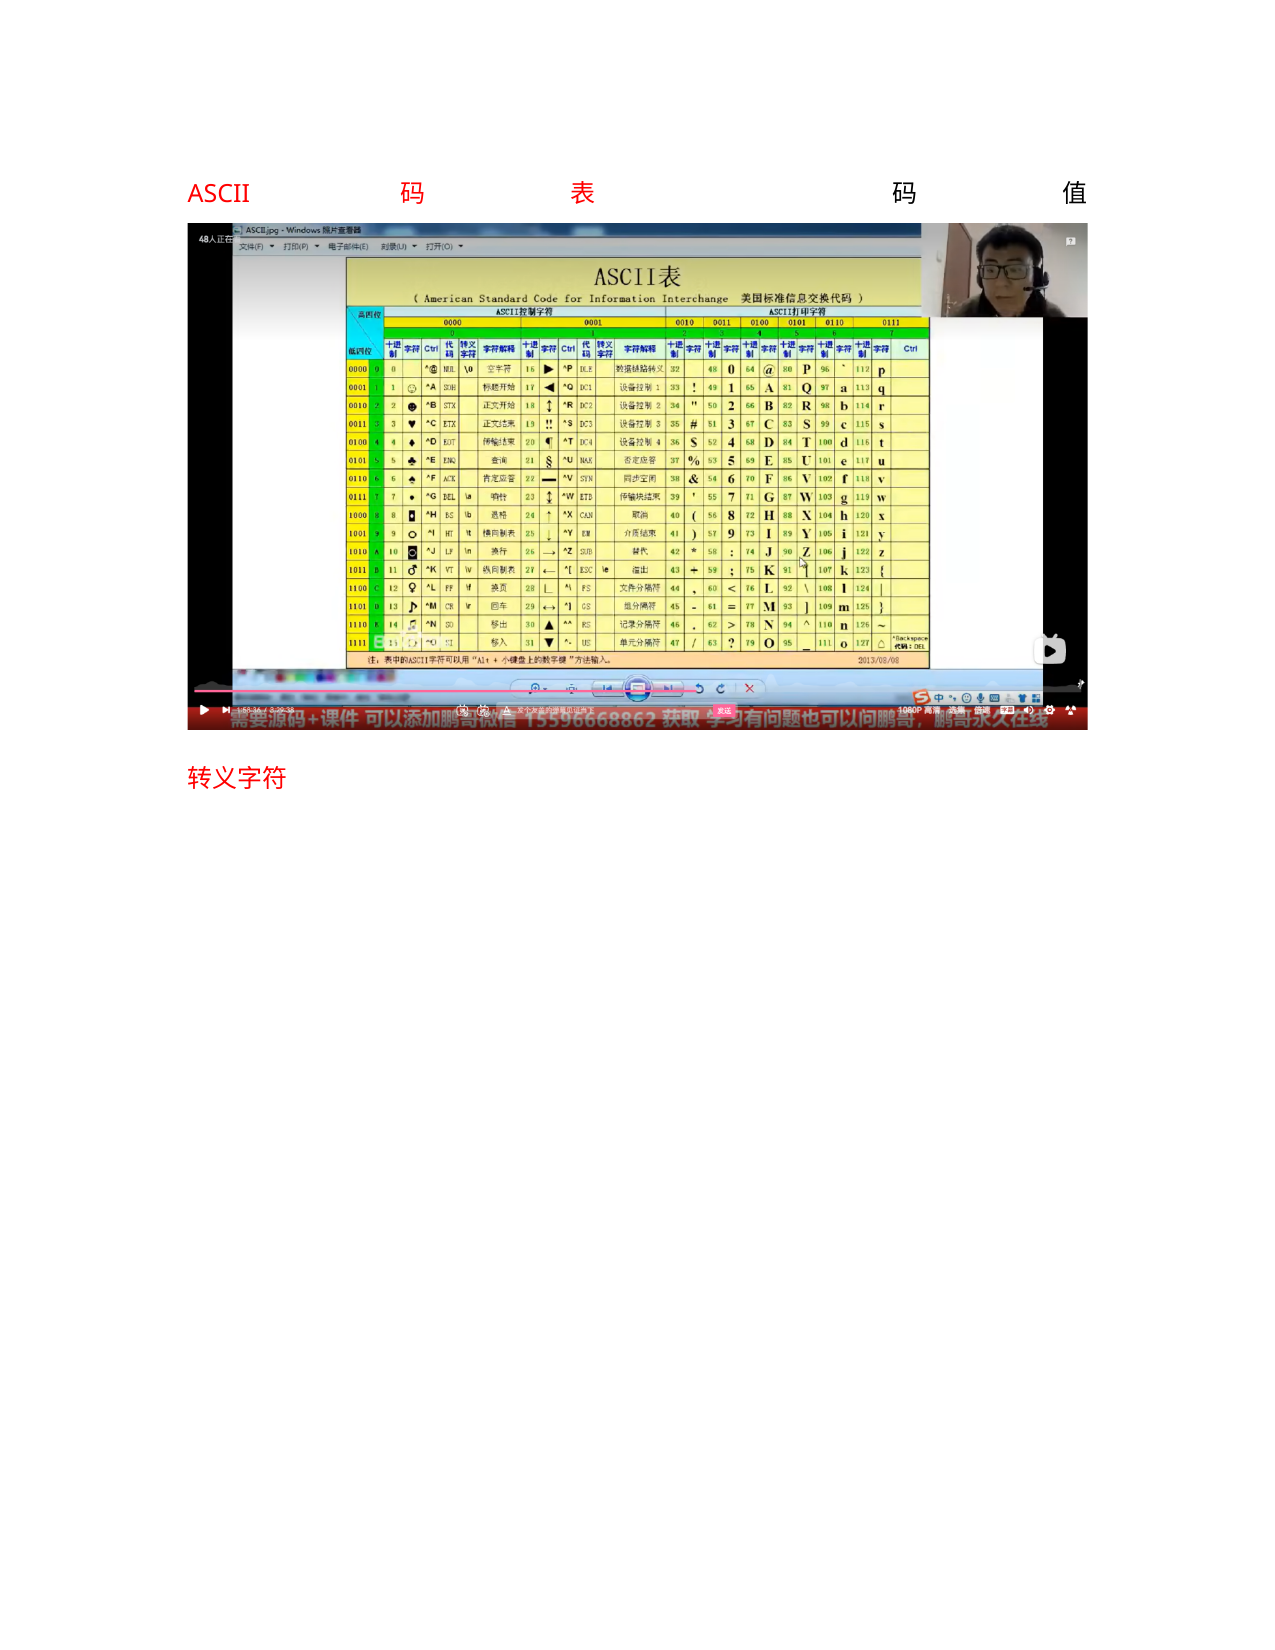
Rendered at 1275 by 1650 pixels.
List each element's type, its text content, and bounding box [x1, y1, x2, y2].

picture [187, 223, 1088, 730]
list ASCII码表 码值转义字符 [187, 730, 1087, 809]
list ASCII码表 码值转义字符 [187, 159, 1087, 223]
